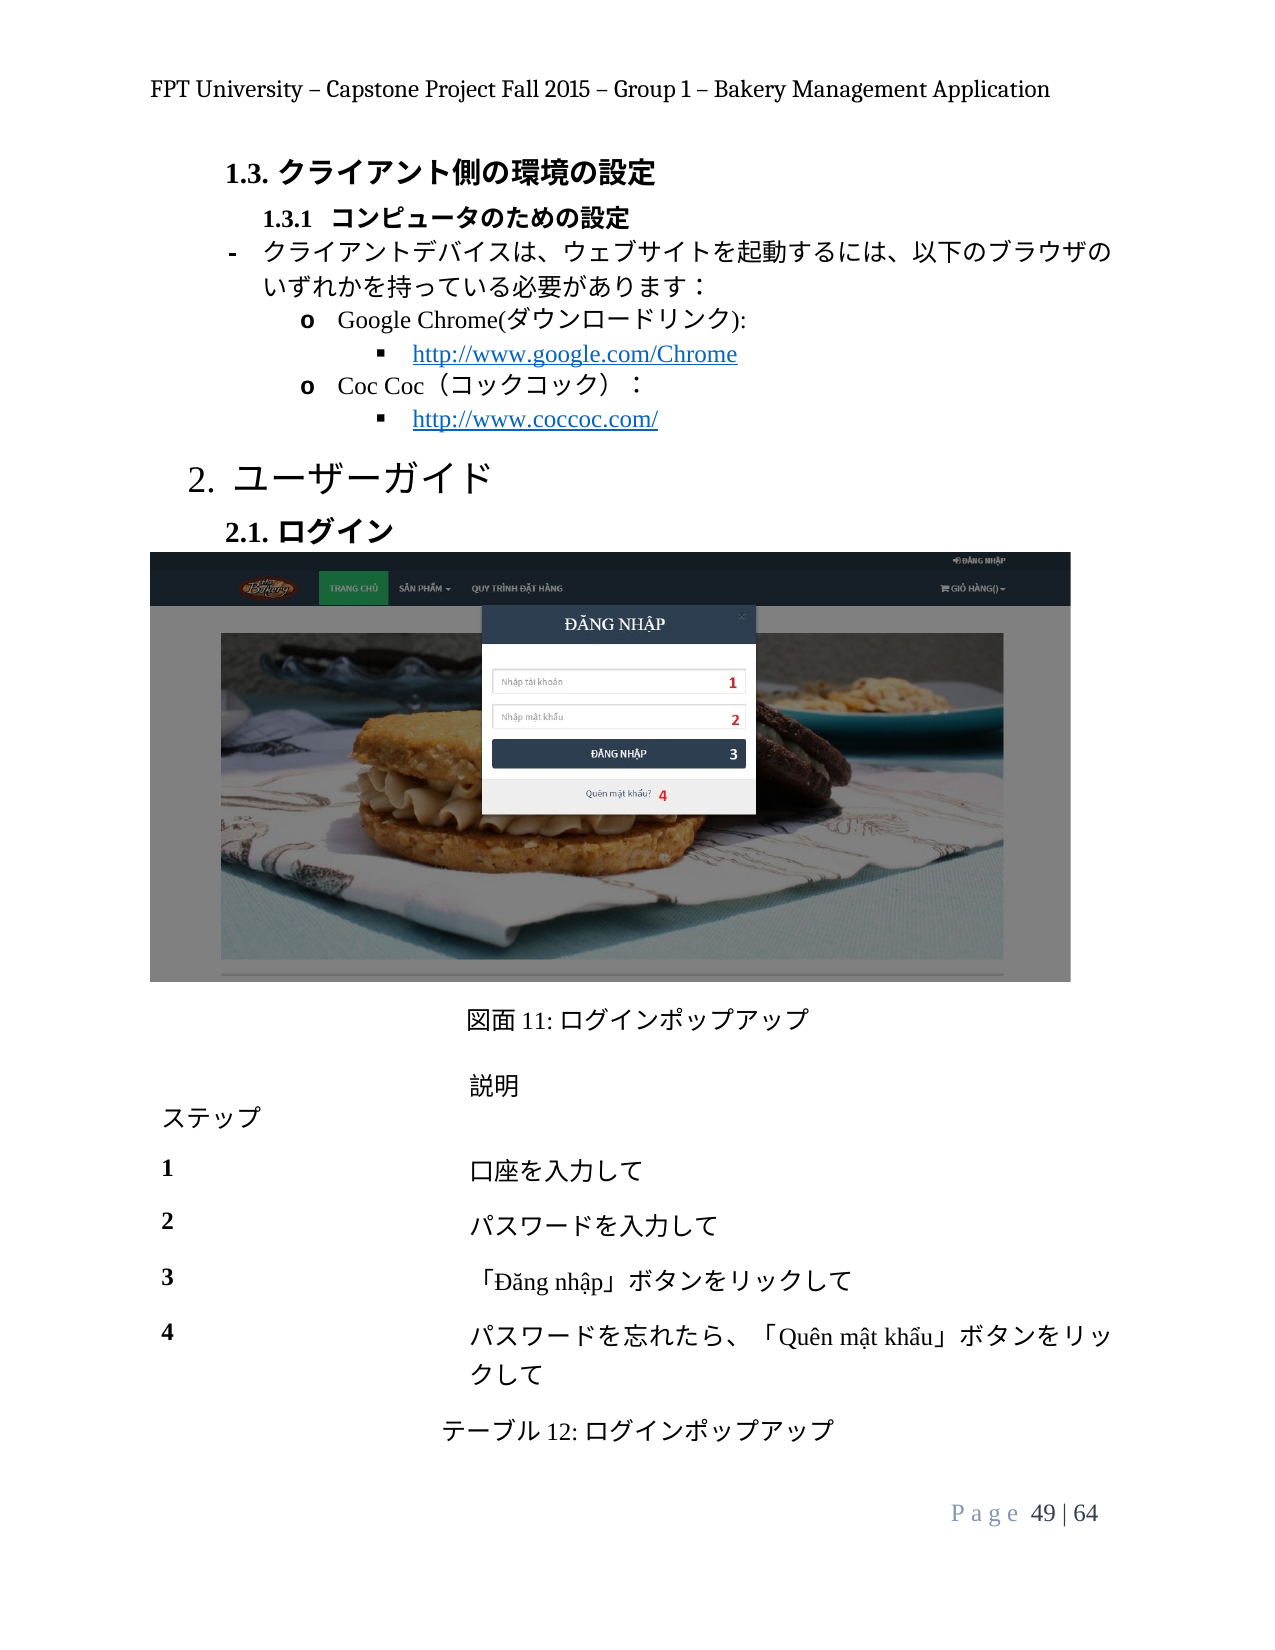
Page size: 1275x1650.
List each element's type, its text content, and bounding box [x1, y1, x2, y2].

table_cell 「Đăng nhập」ボタンをリックして [458, 1262, 1125, 1317]
subtitle ユーザーガイド [187, 452, 1125, 503]
subtitle クライアント側の環境の設定 [225, 150, 1125, 192]
table_cell 2 [150, 1206, 458, 1262]
list Coc Coc（コックコック）： [300, 370, 1125, 402]
table_cell 3 [150, 1262, 458, 1317]
table_cell 4 [150, 1317, 458, 1411]
list Google Chrome(ダウンロードリンク): [300, 305, 1125, 336]
table_cell 1 [150, 1153, 458, 1206]
table_cell パスワードを入力して [458, 1206, 1125, 1262]
table_header 説明 [458, 1069, 1125, 1153]
list クライアントデバイスは、ウェブサイトを起動するには、以下のブラウザのいずれかを持っている必要があります： [225, 238, 1125, 302]
subtitle コンピュータのための設定 [262, 198, 1125, 235]
subtitle ログイン [225, 511, 1125, 551]
picture [150, 552, 1071, 982]
list http://www.coccoc.com/ [375, 404, 1125, 433]
list http://www.google.com/Chrome [375, 339, 1125, 368]
table_cell パスワードを忘れたら、「Quên mật khẩu」ボタンをリックして [458, 1317, 1125, 1411]
table_header ステップ [150, 1069, 458, 1153]
table_cell 口座を入力して [458, 1153, 1125, 1206]
